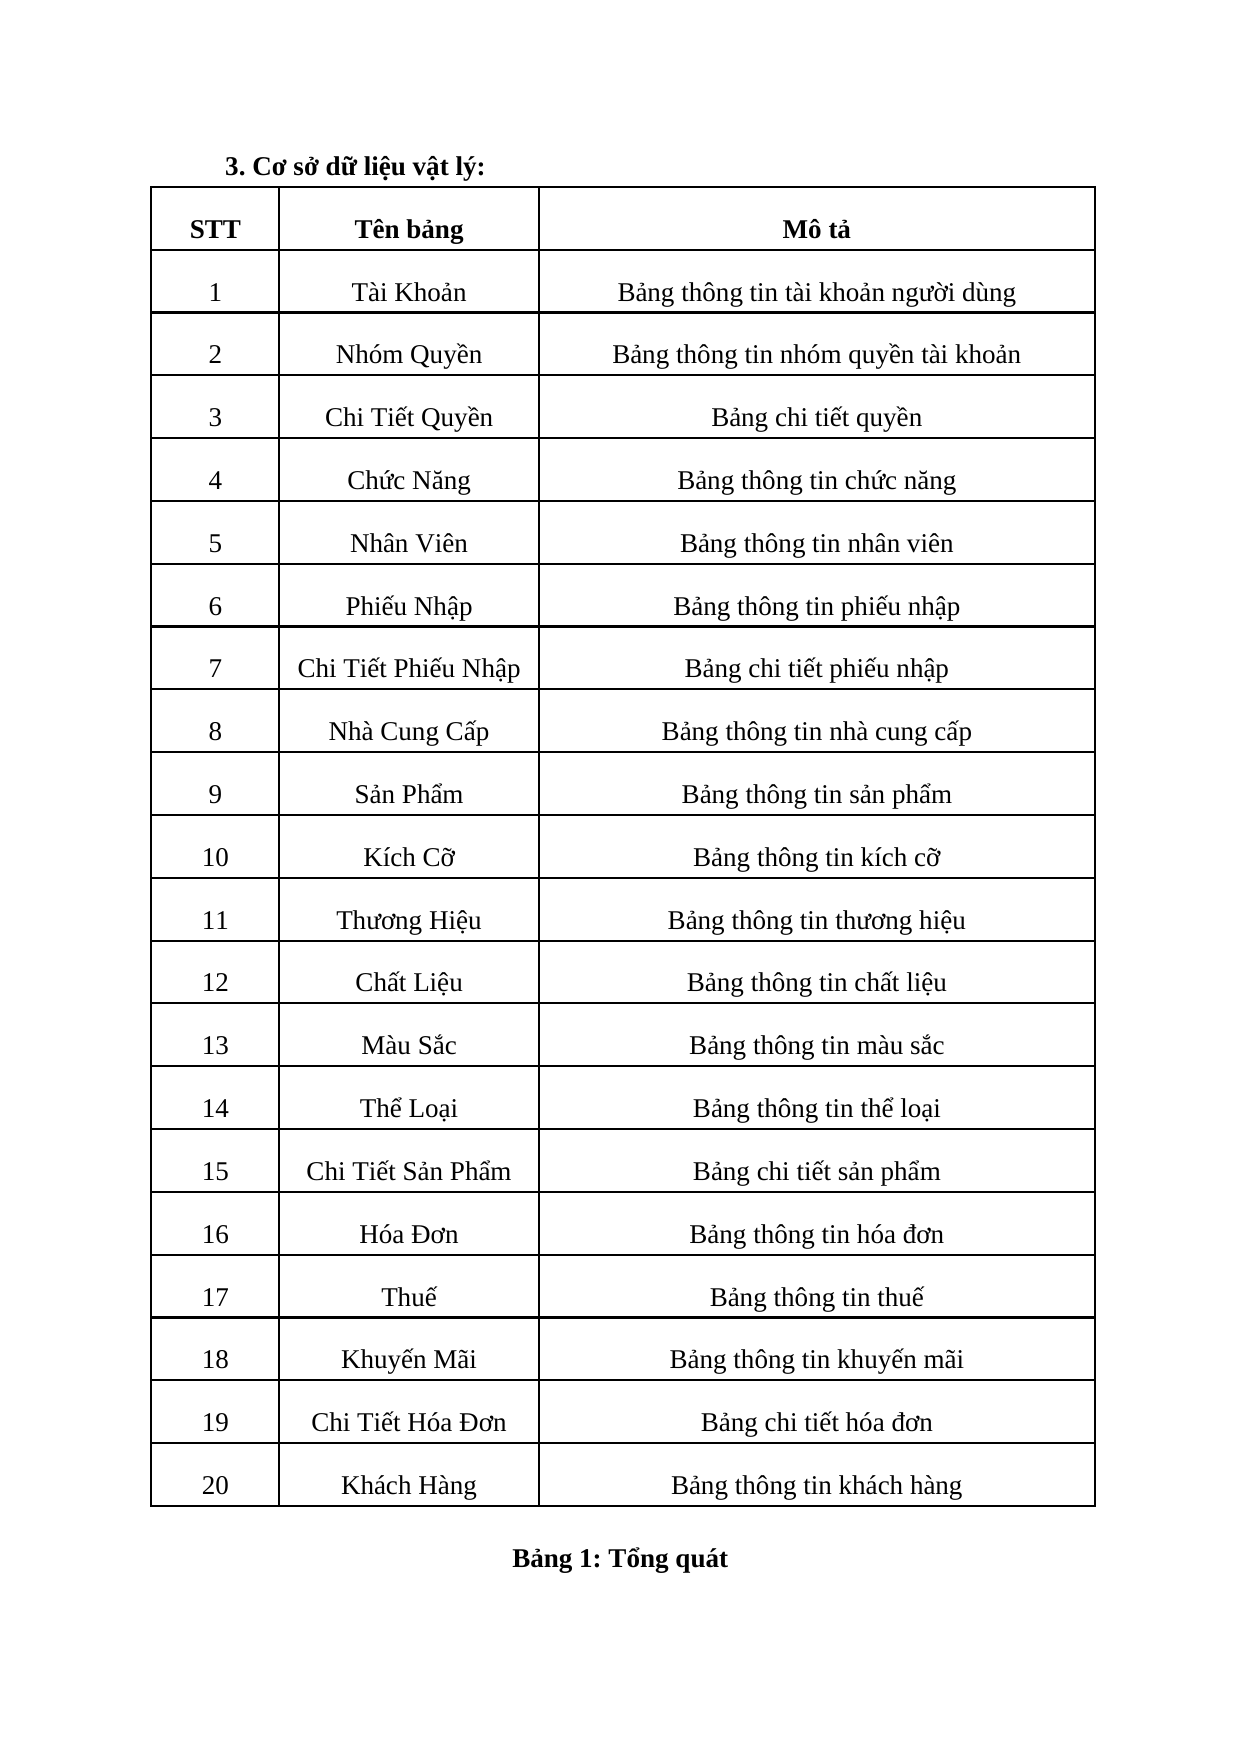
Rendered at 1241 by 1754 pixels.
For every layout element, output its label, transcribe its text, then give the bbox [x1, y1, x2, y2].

table_cell Thuế [280, 1256, 538, 1316]
subtitle 3. Cơ sở dữ liệu vật lý: [150, 150, 1090, 181]
table_cell Màu Sắc [280, 1004, 538, 1065]
table_cell 3 [152, 376, 278, 437]
table_cell Chi Tiết Sản Phẩm [280, 1130, 538, 1191]
table_cell Bảng thông tin nhóm quyền tài khoản [540, 314, 1094, 374]
table_cell Bảng chi tiết phiếu nhập [540, 628, 1094, 688]
table_cell Chi Tiết Hóa Đơn [280, 1381, 538, 1442]
table_cell Bảng thông tin thuế [540, 1256, 1094, 1316]
table_cell 7 [152, 628, 278, 688]
table_cell Bảng thông tin thương hiệu [540, 879, 1094, 939]
table_cell 5 [152, 502, 278, 563]
table_cell Hóa Đơn [280, 1193, 538, 1253]
table_cell Phiếu Nhập [280, 565, 538, 625]
table_cell 13 [152, 1004, 278, 1065]
table_cell Bảng chi tiết quyền [540, 376, 1094, 437]
table_cell 19 [152, 1381, 278, 1442]
table_cell Bảng thông tin khuyến mãi [540, 1319, 1094, 1379]
table_cell Chi Tiết Quyền [280, 376, 538, 437]
table_cell Bảng thông tin nhà cung cấp [540, 690, 1094, 751]
table_cell Tài Khoản [280, 251, 538, 311]
table_header Tên bảng [280, 188, 538, 248]
table_header STT [152, 188, 278, 248]
table_cell Chất Liệu [280, 942, 538, 1002]
table_header Mô tả [540, 188, 1094, 248]
table_cell 20 [152, 1444, 278, 1505]
table_cell 15 [152, 1130, 278, 1191]
table_cell 18 [152, 1319, 278, 1379]
table_cell Thương Hiệu [280, 879, 538, 939]
table_cell Nhà Cung Cấp [280, 690, 538, 751]
table_cell Khuyến Mãi [280, 1319, 538, 1379]
table_cell Bảng thông tin kích cỡ [540, 816, 1094, 877]
table_cell Thể Loại [280, 1067, 538, 1128]
table_cell 11 [152, 879, 278, 939]
table_cell Bảng thông tin chất liệu [540, 942, 1094, 1002]
table_cell Kích Cỡ [280, 816, 538, 877]
text Bảng 1: Tổng quát [150, 1543, 1090, 1574]
table_cell Bảng thông tin màu sắc [540, 1004, 1094, 1065]
table_cell Bảng thông tin thể loại [540, 1067, 1094, 1128]
table_cell 14 [152, 1067, 278, 1128]
table_cell Bảng chi tiết sản phẩm [540, 1130, 1094, 1191]
table_cell Bảng thông tin khách hàng [540, 1444, 1094, 1505]
table_cell 2 [152, 314, 278, 374]
table_cell Bảng thông tin sản phẩm [540, 753, 1094, 814]
table_cell Nhân Viên [280, 502, 538, 563]
table_cell 6 [152, 565, 278, 625]
table_cell Chức Năng [280, 439, 538, 500]
table_cell Bảng thông tin nhân viên [540, 502, 1094, 563]
table_cell 4 [152, 439, 278, 500]
table_cell Bảng thông tin chức năng [540, 439, 1094, 500]
table_cell Bảng thông tin tài khoản người dùng [540, 251, 1094, 311]
table_cell Chi Tiết Phiếu Nhập [280, 628, 538, 688]
table_cell Bảng chi tiết hóa đơn [540, 1381, 1094, 1442]
table_cell Bảng thông tin phiếu nhập [540, 565, 1094, 625]
table_cell 16 [152, 1193, 278, 1253]
table_cell Bảng thông tin hóa đơn [540, 1193, 1094, 1253]
table_cell 17 [152, 1256, 278, 1316]
table_cell 10 [152, 816, 278, 877]
table_cell Khách Hàng [280, 1444, 538, 1505]
table_cell 8 [152, 690, 278, 751]
table_cell 12 [152, 942, 278, 1002]
table_cell 1 [152, 251, 278, 311]
table_cell Nhóm Quyền [280, 314, 538, 374]
table_cell 9 [152, 753, 278, 814]
table_cell Sản Phẩm [280, 753, 538, 814]
